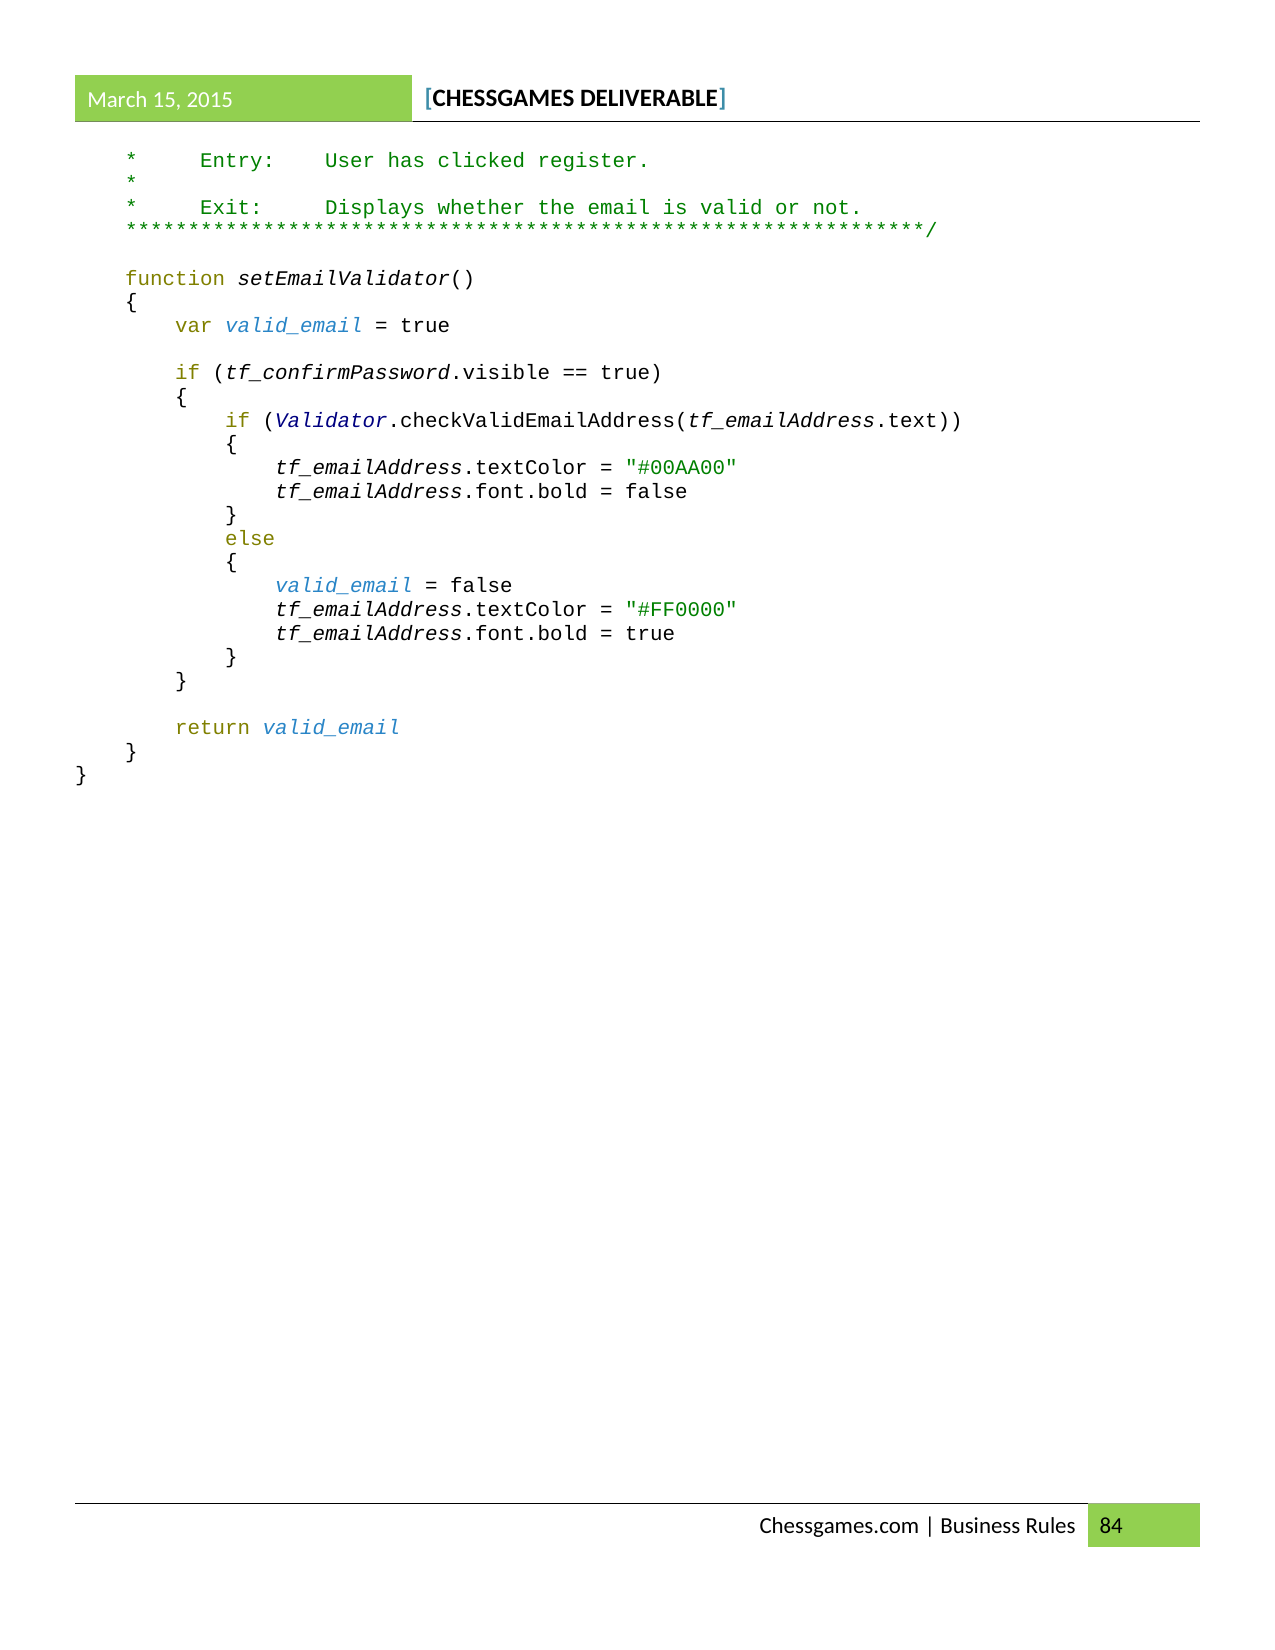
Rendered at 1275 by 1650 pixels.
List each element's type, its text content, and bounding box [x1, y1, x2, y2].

text return valid_email [75, 717, 1200, 741]
text { [75, 386, 1200, 410]
text { [75, 291, 1200, 315]
text tf_emailAddress.font.bold = false [75, 481, 1200, 504]
text valid_email = false [75, 575, 1200, 599]
text ****************************************************************/ [75, 221, 1200, 244]
text } [75, 764, 1200, 788]
text if (tf_confirmPassword.visible == true) [75, 362, 1200, 386]
text var valid_email = true [75, 315, 1200, 339]
text } [75, 670, 1200, 693]
text } [75, 741, 1200, 764]
text tf_emailAddress.textColor = "#00AA00" [75, 457, 1200, 481]
text * Entry: User has clicked register. [75, 149, 1200, 173]
text if (Validator.checkValidEmailAddress(tf_emailAddress.text)) [75, 410, 1200, 433]
text } [75, 504, 1200, 528]
text else [75, 528, 1200, 552]
text } [75, 646, 1200, 670]
text { [75, 433, 1200, 457]
text * Exit: Displays whether the email is valid or not. [75, 197, 1200, 221]
text function setEmailValidator() [75, 268, 1200, 291]
text { [75, 552, 1200, 575]
text tf_emailAddress.textColor = "#FF0000" [75, 599, 1200, 622]
text * [75, 173, 1200, 197]
text tf_emailAddress.font.bold = true [75, 622, 1200, 646]
